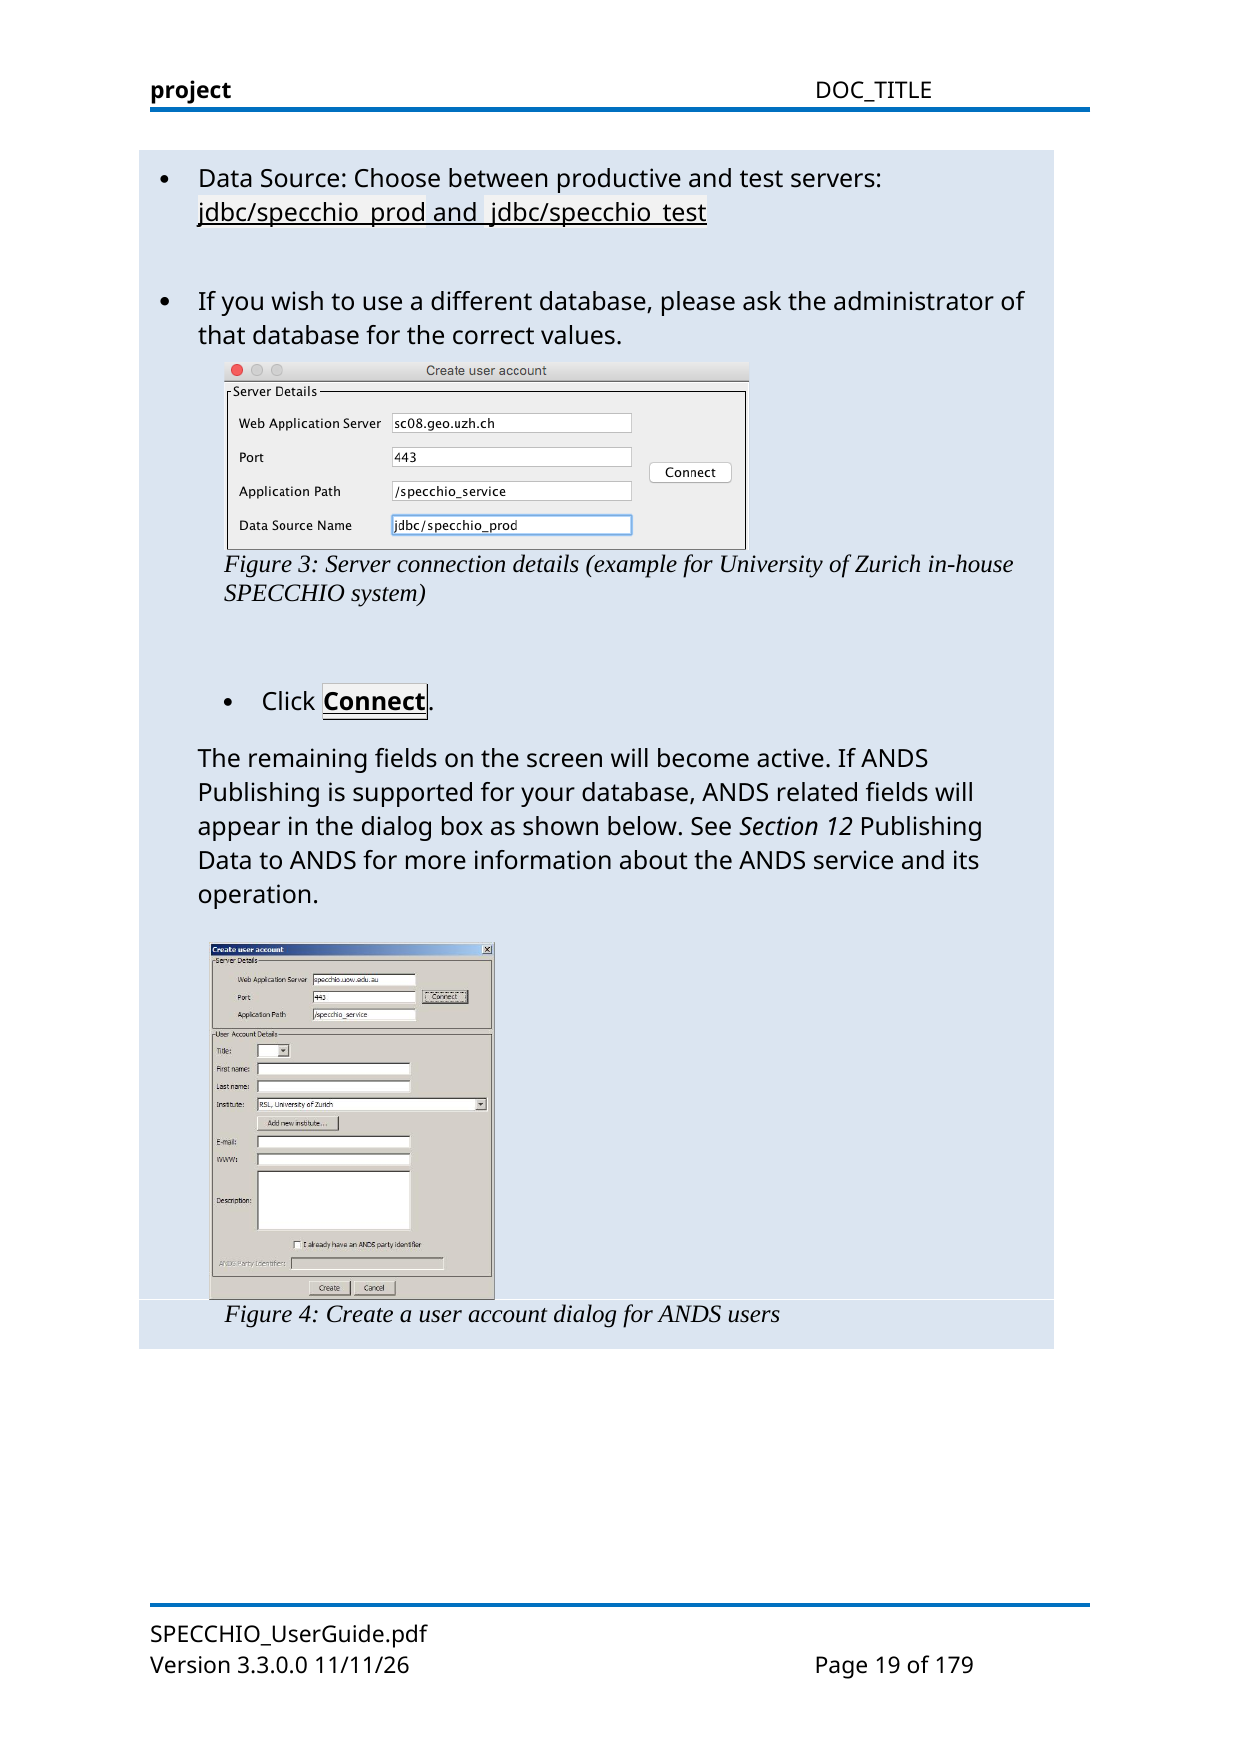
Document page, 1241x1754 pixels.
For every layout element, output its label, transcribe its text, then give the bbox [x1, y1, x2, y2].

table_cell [139, 150, 1054, 672]
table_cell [139, 1300, 1054, 1349]
table_cell The remaining fields on the screen will become active. If ANDS Publishing is supported for your database, ANDS related fields will appear in the dialog box as shown below. See Section 12 Publishing Data to ANDS for more information about the ANDS service and its operation. [139, 730, 1054, 921]
table_cell Click Connect. [139, 672, 1054, 730]
picture [224, 362, 750, 550]
table_cell [139, 921, 1054, 1299]
picture [209, 942, 495, 1300]
